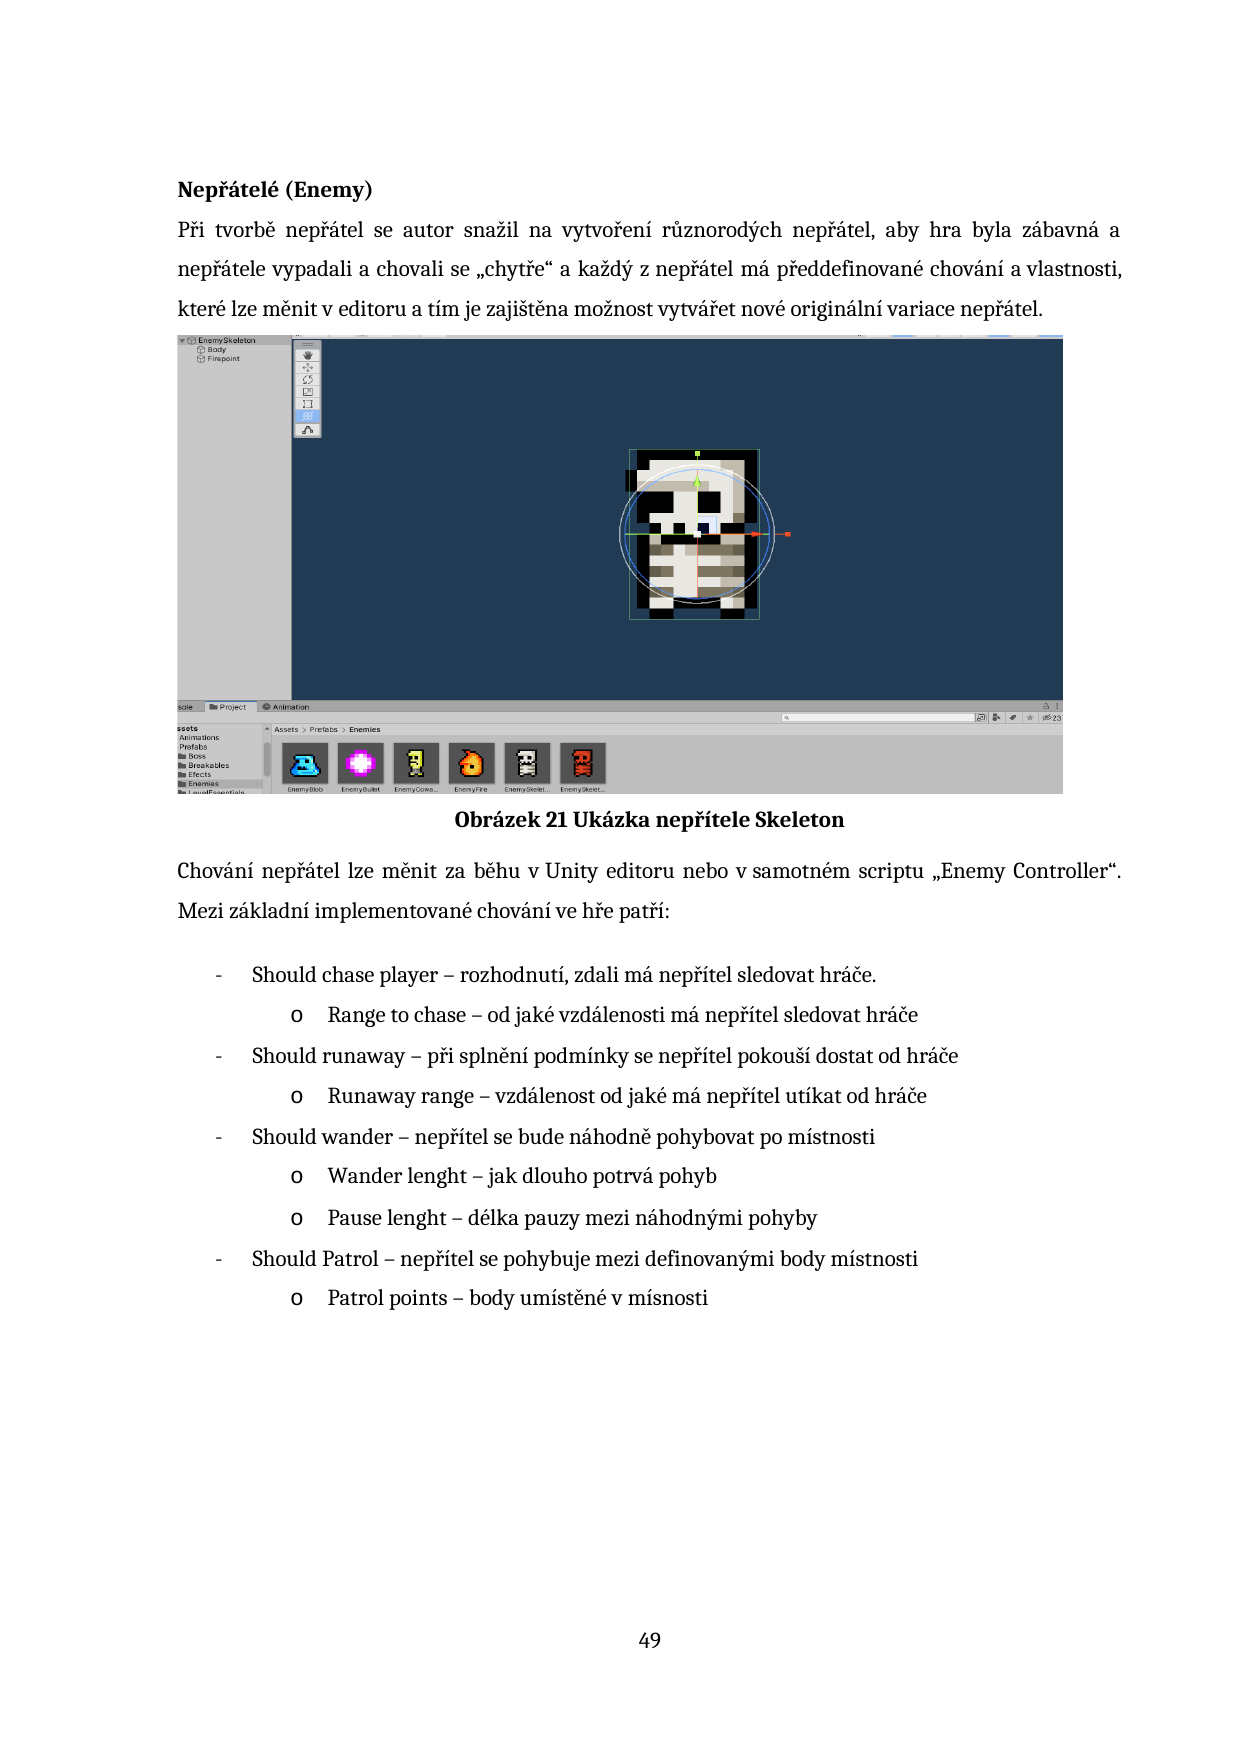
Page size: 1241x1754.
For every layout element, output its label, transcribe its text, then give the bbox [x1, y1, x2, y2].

list Should Patrol – nepřítel se pohybuje mezi definovanými body místnosti [215, 1246, 1122, 1272]
list Wander lenght – jak dlouho potrvá pohyb [290, 1163, 1122, 1191]
list Patrol points – body umístěné v mísnosti [290, 1285, 1122, 1313]
list Runaway range – vzdálenost od jaké má nepřítel utíkat od hráče [290, 1082, 1122, 1110]
text Nepřátelé (Enemy) [177, 177, 1122, 203]
list Range to chase – od jaké vzdálenosti má nepřítel sledovat hráče [290, 1002, 1122, 1029]
picture [177, 335, 1063, 794]
list Should runaway – při splnění podmínky se nepřítel pokouší dostat od hráče [215, 1043, 1122, 1069]
list Pause lenght – délka pauzy mezi náhodnými pohyby [290, 1204, 1122, 1232]
list Should chase player – rozhodnutí, zdali má nepřítel sledovat hráče. [215, 962, 1122, 989]
text Při tvorbě nepřátel se autor snažil na vytvoření různorodých nepřátel, aby hra byla zábavná a nepřátele vypadali a chovali se „chytře“ a každý z nepřátel má předdefinované chování a vlastnosti, které lze měnit v editoru a tím je zajištěna možnost vytvářet nové originální variace nepřátel. [177, 217, 1122, 322]
list Should wander – nepřítel se bude náhodně pohybovat po místnosti [215, 1124, 1122, 1150]
text Chování nepřátel lze měnit za běhu v Unity editoru nebo v samotném scriptu „Enemy Controller“. Mezi základní implementované chování ve hře patří: [177, 858, 1122, 924]
